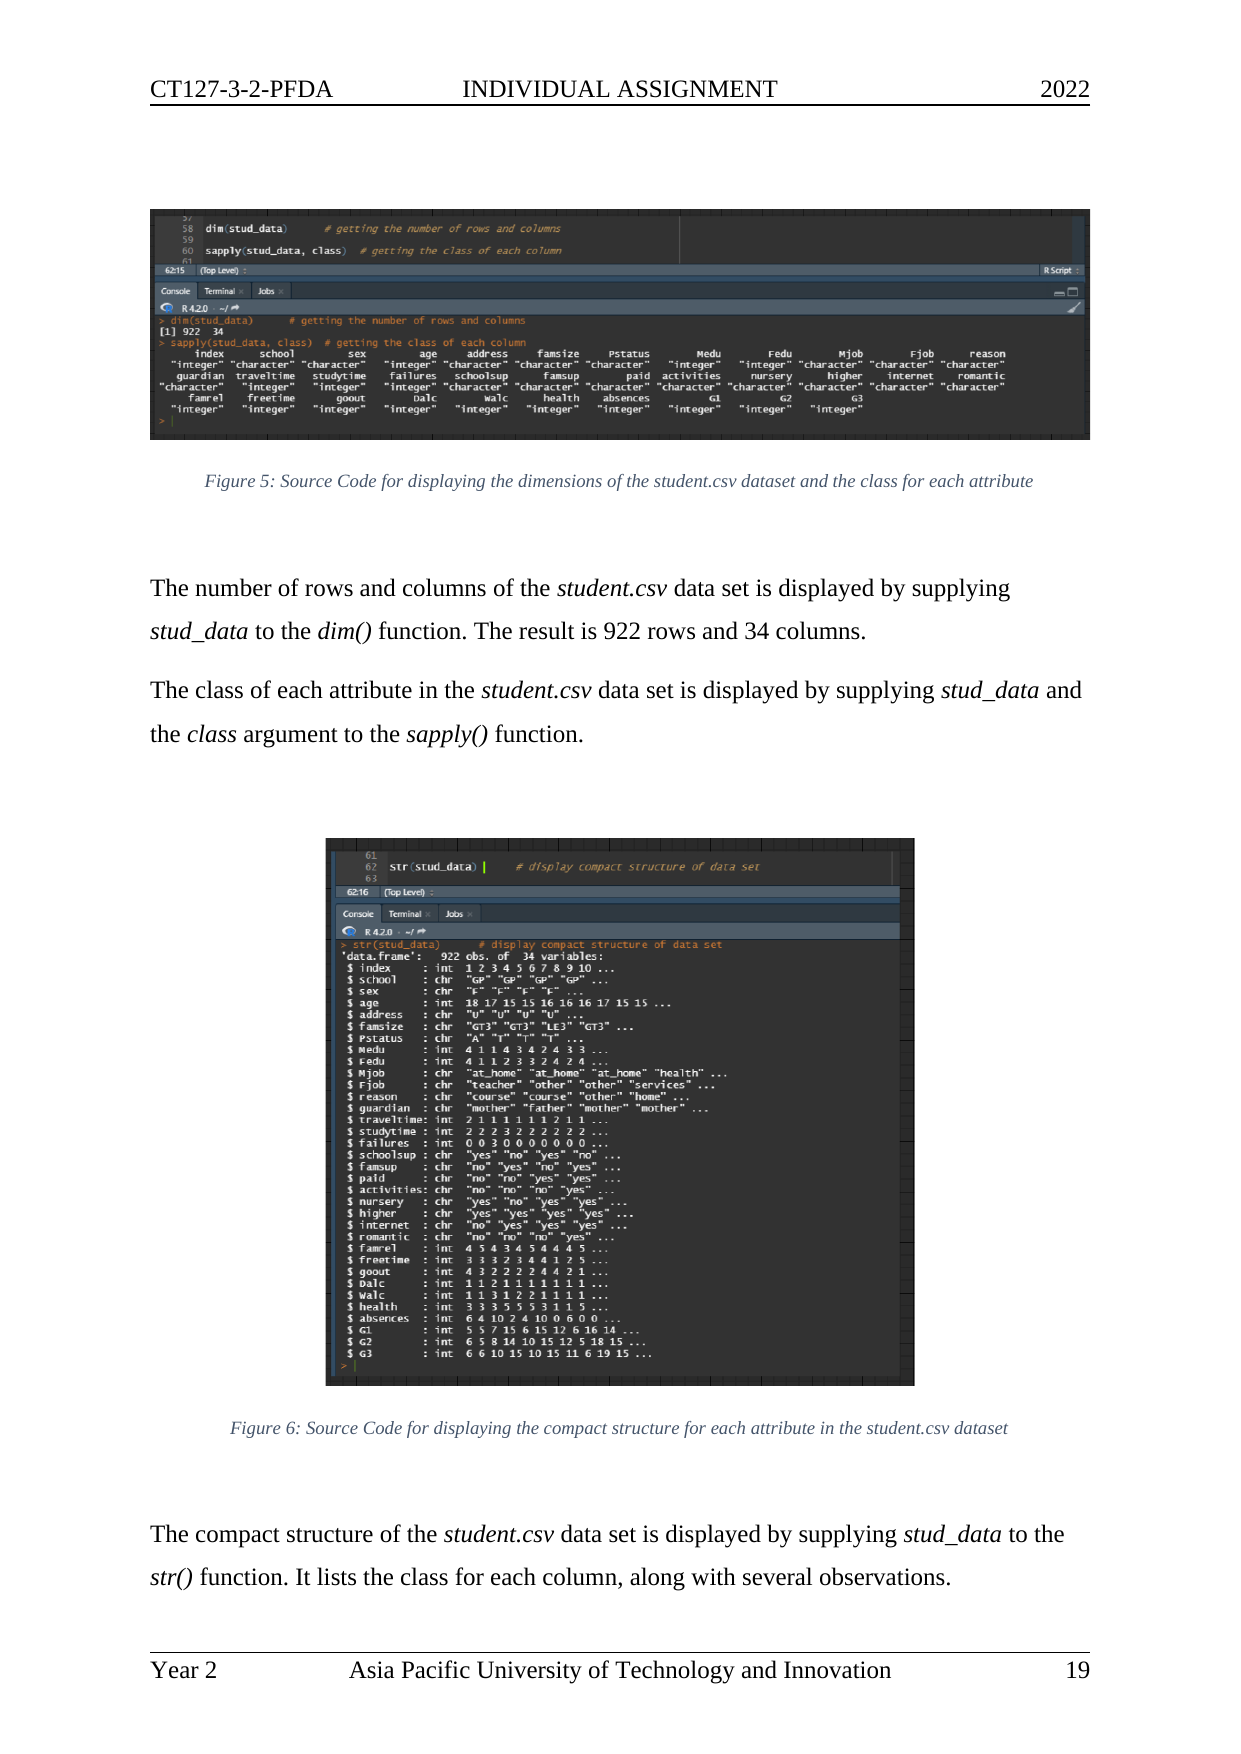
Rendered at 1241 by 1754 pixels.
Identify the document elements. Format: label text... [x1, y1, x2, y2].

text The class of each attribute in the student.csv data set is displayed by supplying stud_data and the class argument to the sapply() function. [150, 676, 1090, 747]
text Figure 6: Source Code for displaying the compact structure for each attribute in the student.csv dataset [150, 1417, 1090, 1439]
text Figure 5: Source Code for displaying the dimensions of the student.csv dataset and the class for each attribute [150, 470, 1090, 492]
text The compact structure of the student.csv data set is displayed by supplying stud_data to the str() function. It lists the class for each column, along with several observations. [150, 1519, 1090, 1591]
picture [150, 209, 1091, 440]
text The number of rows and columns of the student.csv data set is displayed by supplying stud_data to the dim() function. The result is 922 rows and 34 columns. [150, 573, 1090, 644]
picture [325, 838, 915, 1386]
